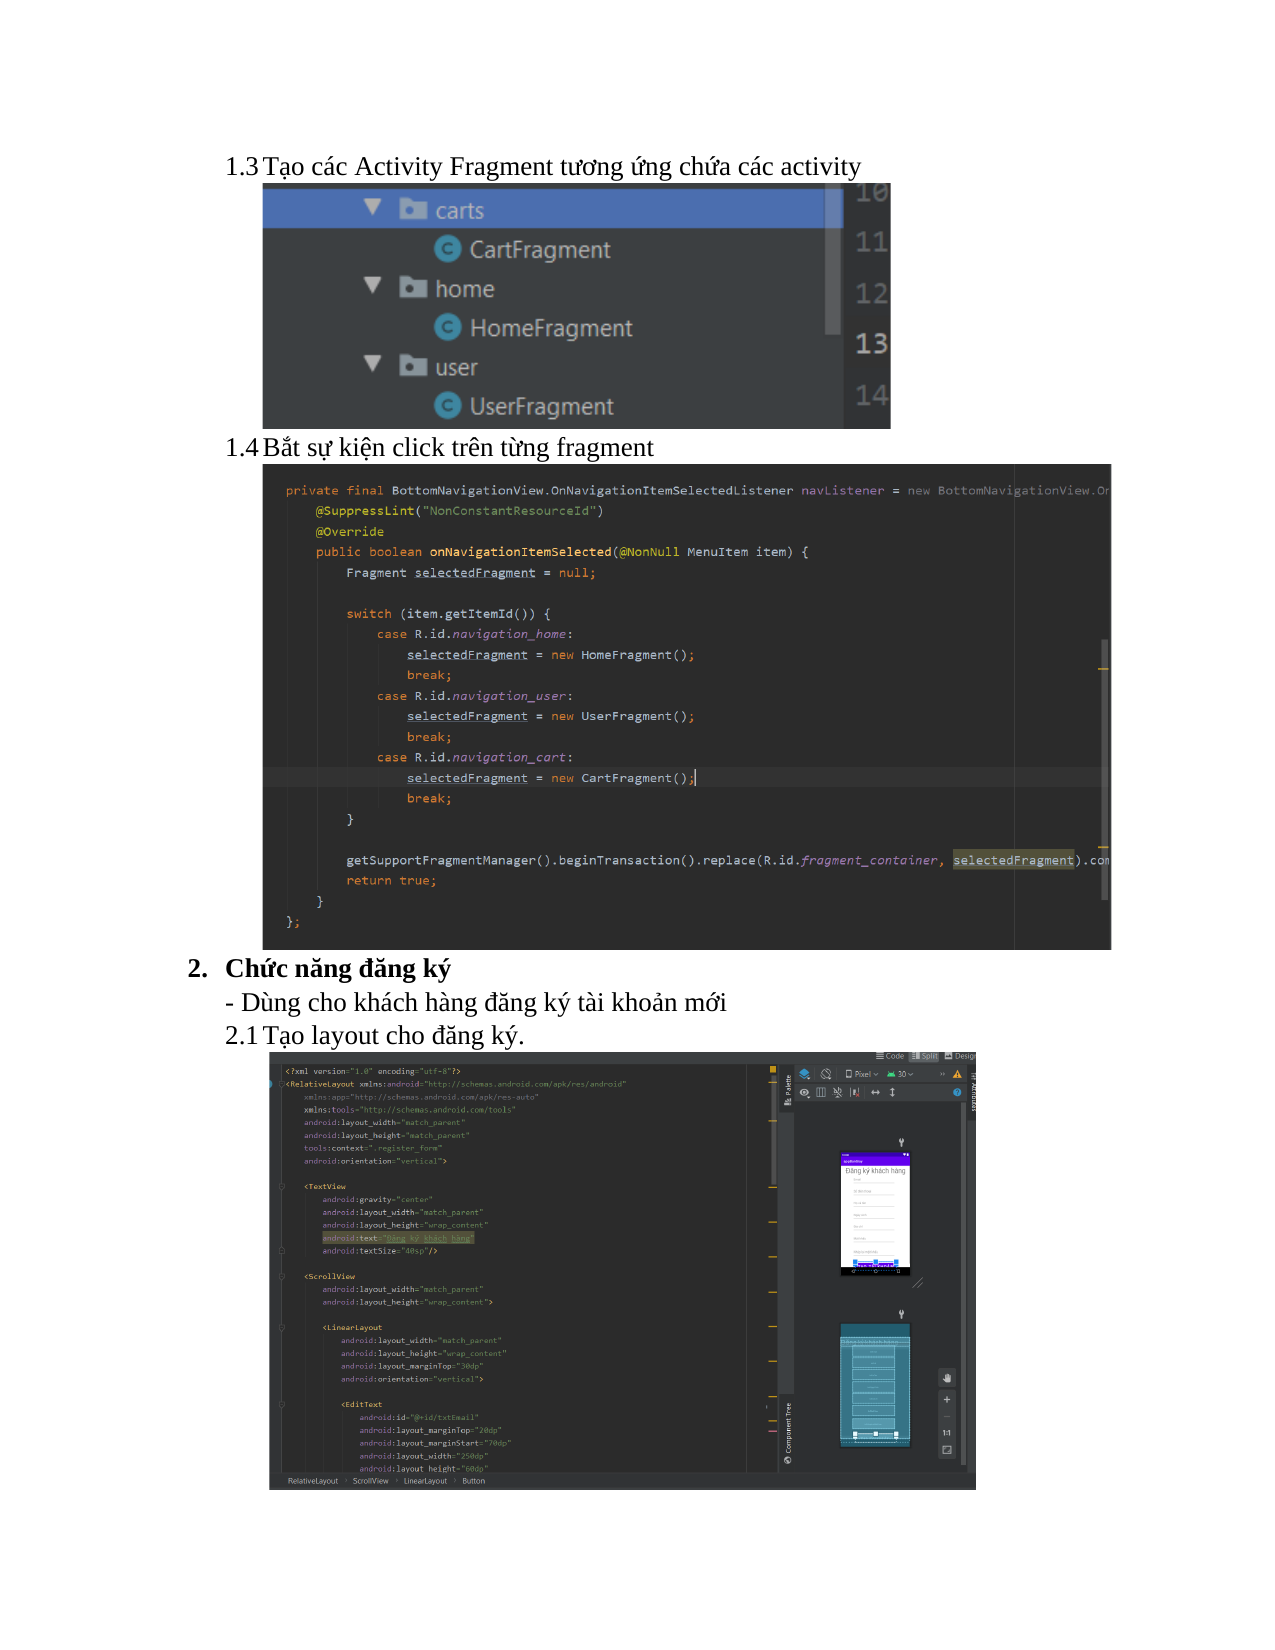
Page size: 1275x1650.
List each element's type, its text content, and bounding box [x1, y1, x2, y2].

list Chức năng đăng ký [187, 952, 1125, 983]
list Tạo các Activity Fragment tương ứng chứa các activity [225, 150, 1125, 181]
list Bắt sự kiện click trên từng fragment [225, 431, 1125, 462]
picture [262, 464, 1112, 950]
picture [269, 1052, 976, 1490]
picture [262, 183, 891, 429]
list - Dùng cho khách hàng đăng ký tài khoản mới [225, 986, 1125, 1017]
list Tạo layout cho đăng ký. [225, 1019, 1125, 1050]
